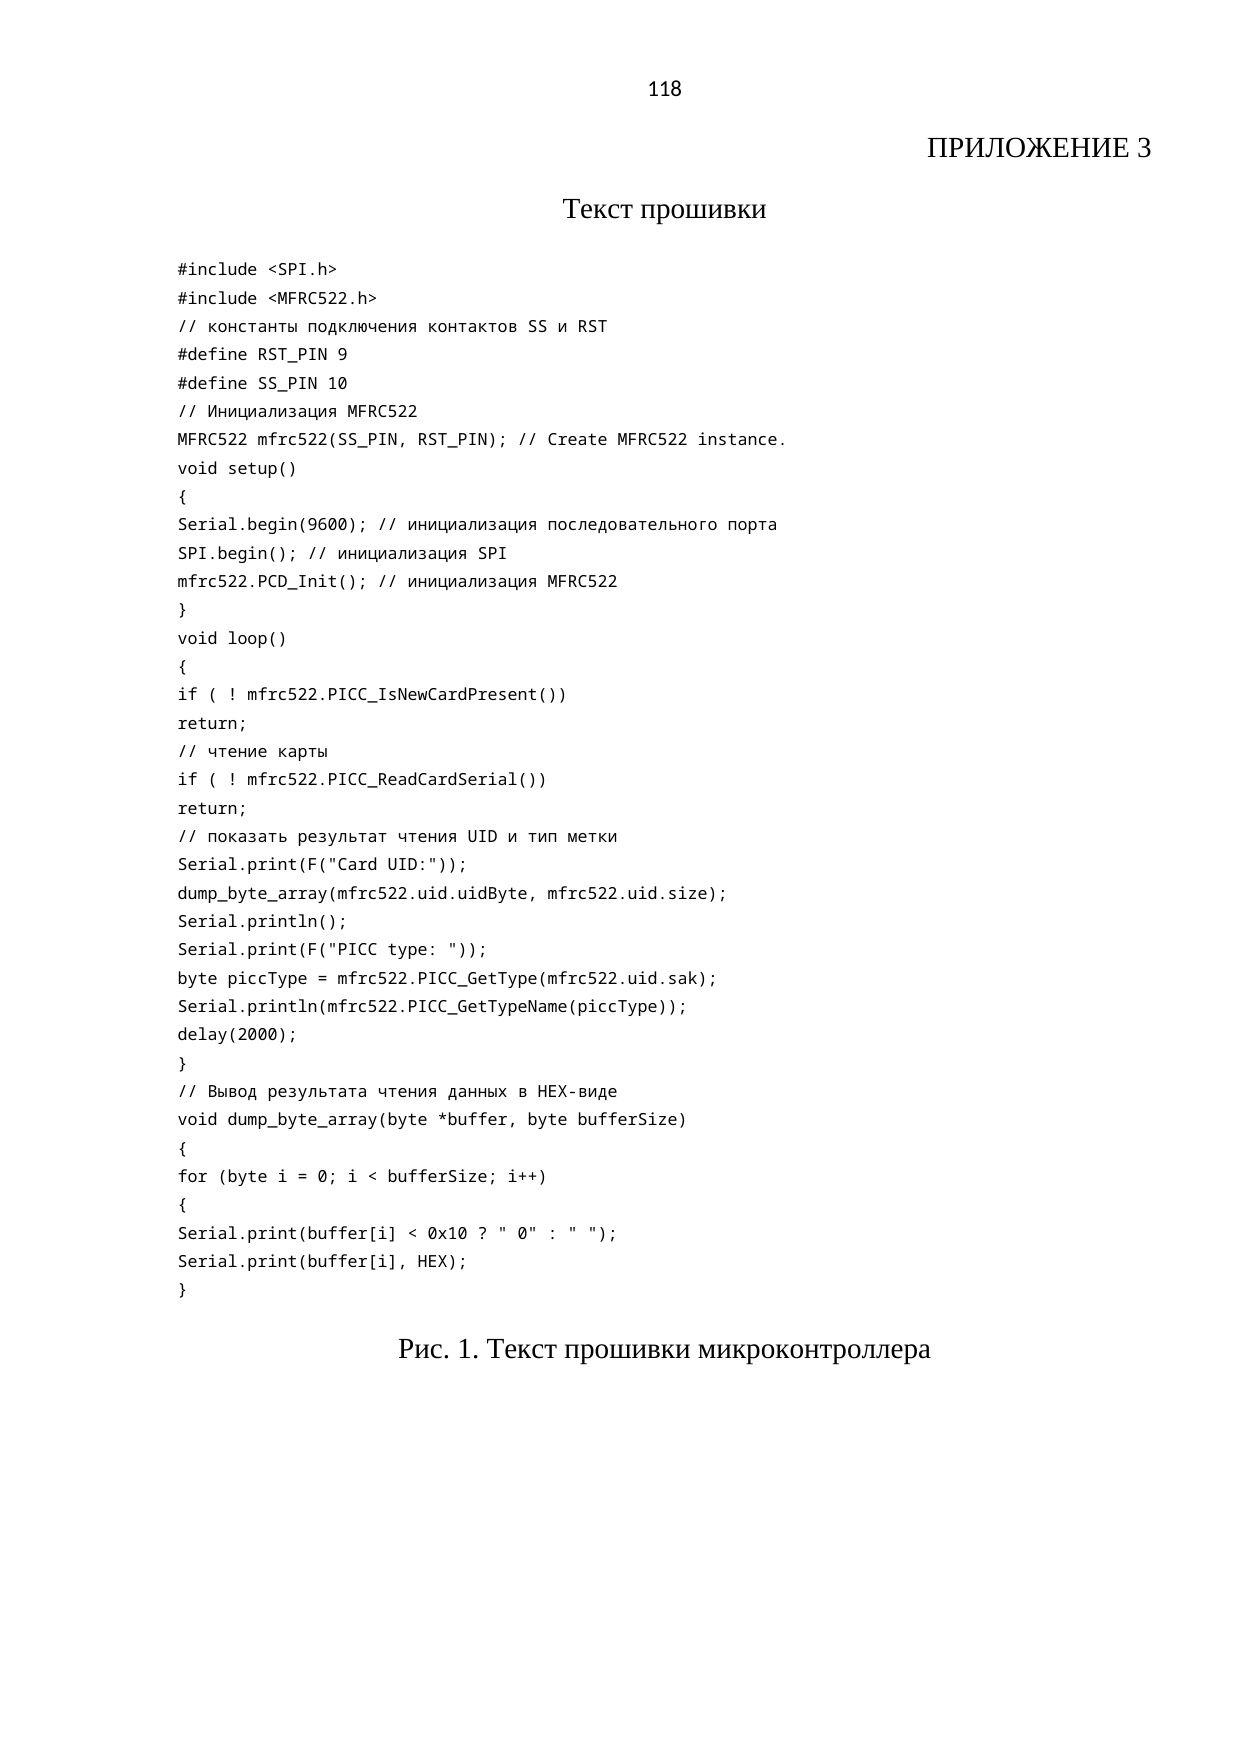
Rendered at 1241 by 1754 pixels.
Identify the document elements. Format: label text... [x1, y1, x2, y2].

text if ( ! mfrc522.PICC_ReadCardSerial()) [177, 768, 1152, 791]
text { [177, 485, 1152, 507]
text ПРИЛОЖЕНИЕ 3 [177, 130, 1152, 163]
subtitle Текст прошивки [177, 191, 1152, 224]
text Serial.println(); [177, 910, 1152, 932]
text Serial.println(mfrc522.PICC_GetTypeName(piccType)); [177, 995, 1152, 1017]
text } [177, 1051, 1152, 1074]
text dump_byte_array(mfrc522.uid.uidByte, mfrc522.uid.size); [177, 881, 1152, 904]
text void loop() [177, 626, 1152, 649]
text return; [177, 711, 1152, 734]
text byte piccType = mfrc522.PICC_GetType(mfrc522.uid.sak); [177, 966, 1152, 989]
text SPI.begin(); // инициализация SPI [177, 541, 1152, 564]
text // Инициализация MFRC522 [177, 400, 1152, 422]
text // Вывод результата чтения данных в HEX-виде [177, 1080, 1152, 1102]
text { [177, 1136, 1152, 1159]
text { [177, 655, 1152, 677]
text for (byte i = 0; i < bufferSize; i++) [177, 1165, 1152, 1187]
text } [177, 598, 1152, 621]
text MFRC522 mfrc522(SS_PIN, RST_PIN); // Create MFRC522 instance. [177, 428, 1152, 451]
text Serial.print(F("PICC type: ")); [177, 938, 1152, 961]
text #define RST_PIN 9 [177, 343, 1152, 366]
text #include <SPI.h> [177, 258, 1152, 281]
text void dump_byte_array(byte *buffer, byte bufferSize) [177, 1108, 1152, 1131]
text // показать результат чтения UID и тип метки [177, 825, 1152, 847]
text Serial.begin(9600); // инициализация последовательного порта [177, 513, 1152, 536]
text #define SS_PIN 10 [177, 371, 1152, 394]
text return; [177, 796, 1152, 819]
text } [177, 1278, 1152, 1301]
text Serial.print(F("Card UID:")); [177, 853, 1152, 876]
text // чтение карты [177, 740, 1152, 762]
text delay(2000); [177, 1023, 1152, 1046]
text // константы подключения контактов SS и RST [177, 315, 1152, 337]
text Рис. 1. Текст прошивки микроконтроллера [177, 1331, 1152, 1365]
text #include <MFRC522.h> [177, 286, 1152, 309]
text if ( ! mfrc522.PICC_IsNewCardPresent()) [177, 683, 1152, 706]
text Serial.print(buffer[i], HEX); [177, 1250, 1152, 1272]
text void setup() [177, 456, 1152, 479]
text Serial.print(buffer[i] < 0x10 ? " 0" : " "); [177, 1221, 1152, 1244]
text { [177, 1193, 1152, 1216]
text mfrc522.PCD_Init(); // инициализация MFRC522 [177, 570, 1152, 592]
